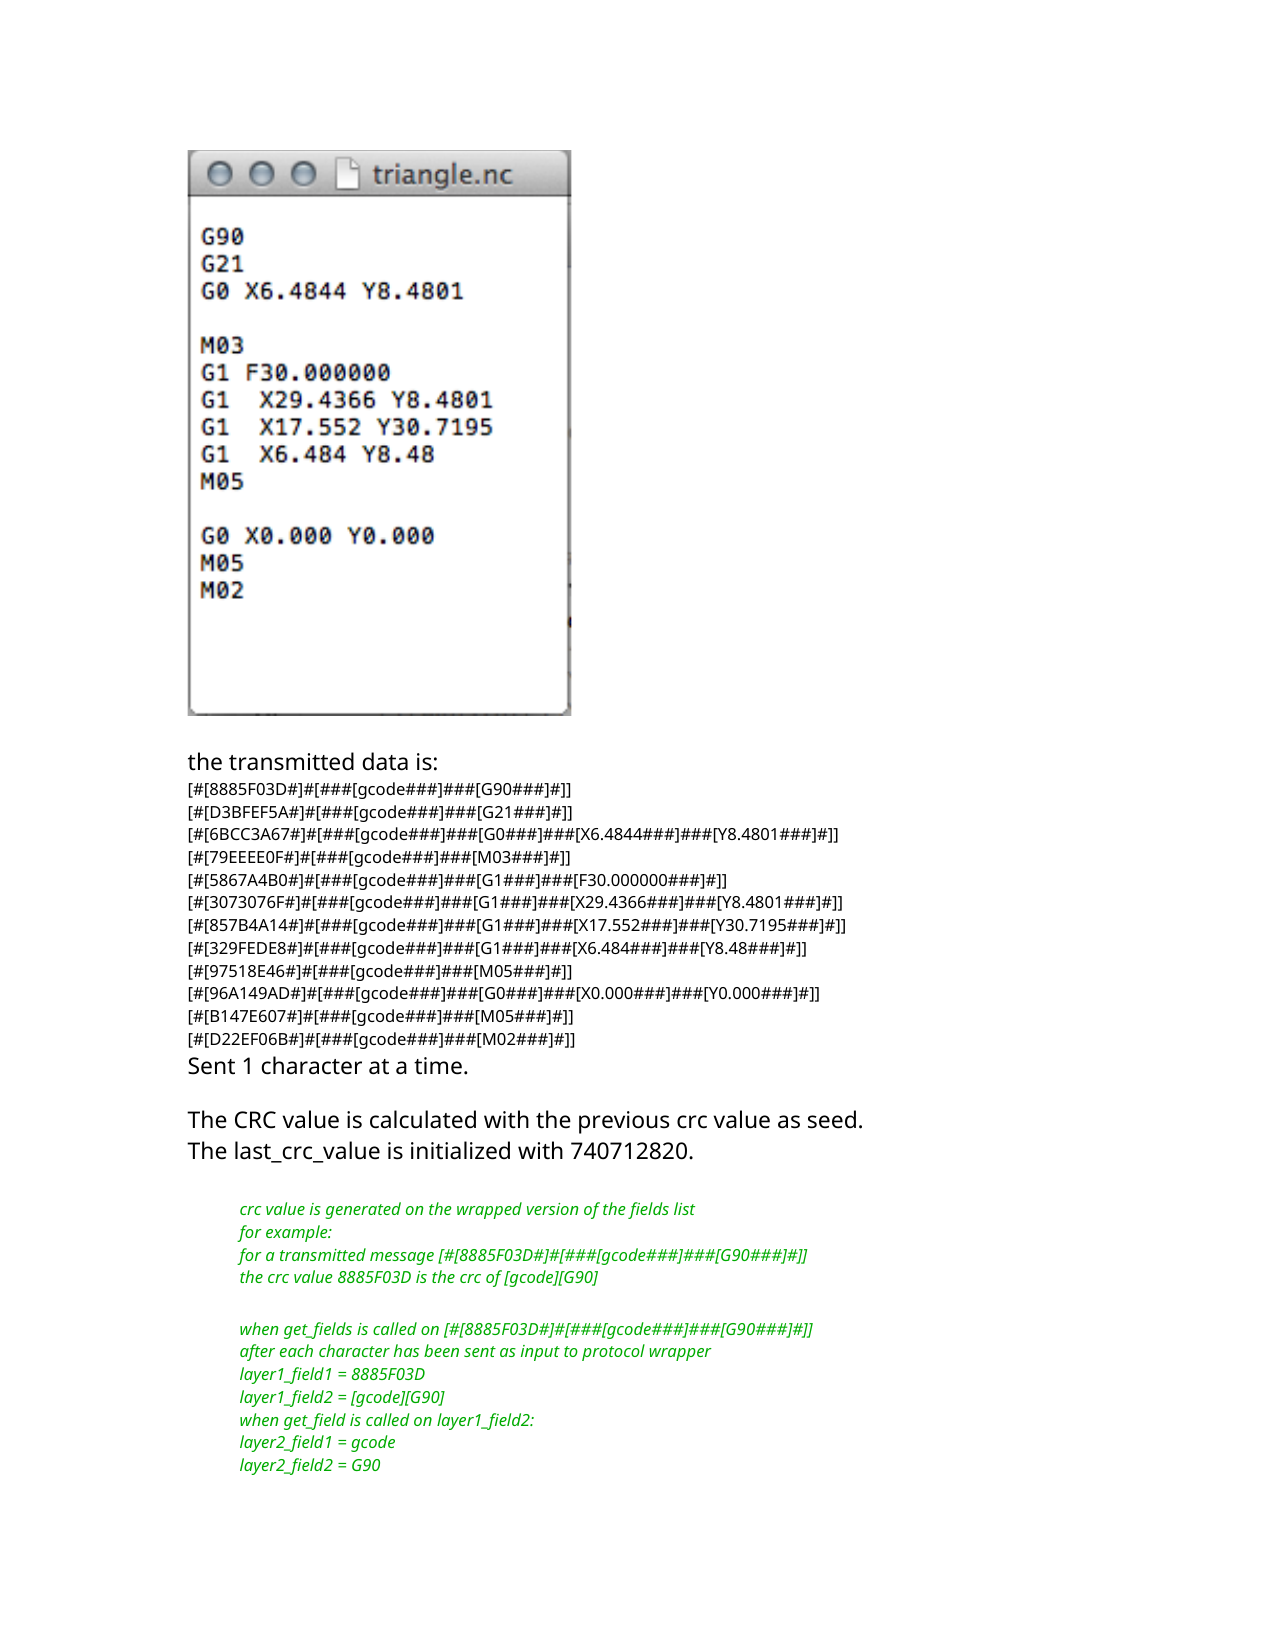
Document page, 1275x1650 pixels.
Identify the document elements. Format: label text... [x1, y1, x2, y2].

text The CRC value is calculated with the previous crc value as seed. [187, 1104, 1087, 1135]
text layer2_field2 = G90 [187, 1454, 1087, 1476]
text [#[5867A4B0#]#[###[gcode###]###[G1###]###[F30.000000###]#]] [187, 868, 1087, 891]
text [#[D3BFEF5A#]#[###[gcode###]###[G21###]#]] [187, 800, 1087, 823]
text when get_field is called on layer1_field2: [187, 1408, 1087, 1431]
text [#[8885F03D#]#[###[gcode###]###[G90###]#]] [187, 778, 1087, 800]
text [#[79EEEE0F#]#[###[gcode###]###[M03###]#]] [187, 846, 1087, 868]
text [#[96A149AD#]#[###[gcode###]###[G0###]###[X0.000###]###[Y0.000###]#]] [187, 982, 1087, 1005]
picture [187, 150, 572, 716]
text [#[3073076F#]#[###[gcode###]###[G1###]###[X29.4366###]###[Y8.4801###]#]] [187, 891, 1087, 914]
text the transmitted data is: [187, 746, 1087, 778]
text [#[6BCC3A67#]#[###[gcode###]###[G0###]###[X6.4844###]###[Y8.4801###]#]] [187, 823, 1087, 846]
text [#[329FEDE8#]#[###[gcode###]###[G1###]###[X6.484###]###[Y8.48###]#]] [187, 937, 1087, 959]
text when get_fields is called on [#[8885F03D#]#[###[gcode###]###[G90###]#]] [187, 1317, 1087, 1340]
text [#[97518E46#]#[###[gcode###]###[M05###]#]] [187, 959, 1087, 982]
text after each character has been sent as input to protocol wrapper [187, 1340, 1087, 1363]
text the crc value 8885F03D is the crc of [gcode][G90] [187, 1266, 1087, 1289]
text layer1_field1 = 8885F03D [187, 1363, 1087, 1386]
text Sent 1 character at a time. [187, 1050, 1087, 1081]
text [#[857B4A14#]#[###[gcode###]###[G1###]###[X17.552###]###[Y30.7195###]#]] [187, 914, 1087, 937]
text crc value is generated on the wrapped version of the fields list [187, 1198, 1087, 1221]
text [#[B147E607#]#[###[gcode###]###[M05###]#]] [187, 1005, 1087, 1027]
text layer1_field2 = [gcode][G90] [187, 1386, 1087, 1408]
text layer2_field1 = gcode [187, 1431, 1087, 1454]
text for example: [187, 1221, 1087, 1243]
text The last_crc_value is initialized with 740712820. [187, 1135, 1087, 1167]
text [#[D22EF06B#]#[###[gcode###]###[M02###]#]] [187, 1027, 1087, 1050]
text for a transmitted message [#[8885F03D#]#[###[gcode###]###[G90###]#]] [187, 1243, 1087, 1266]
